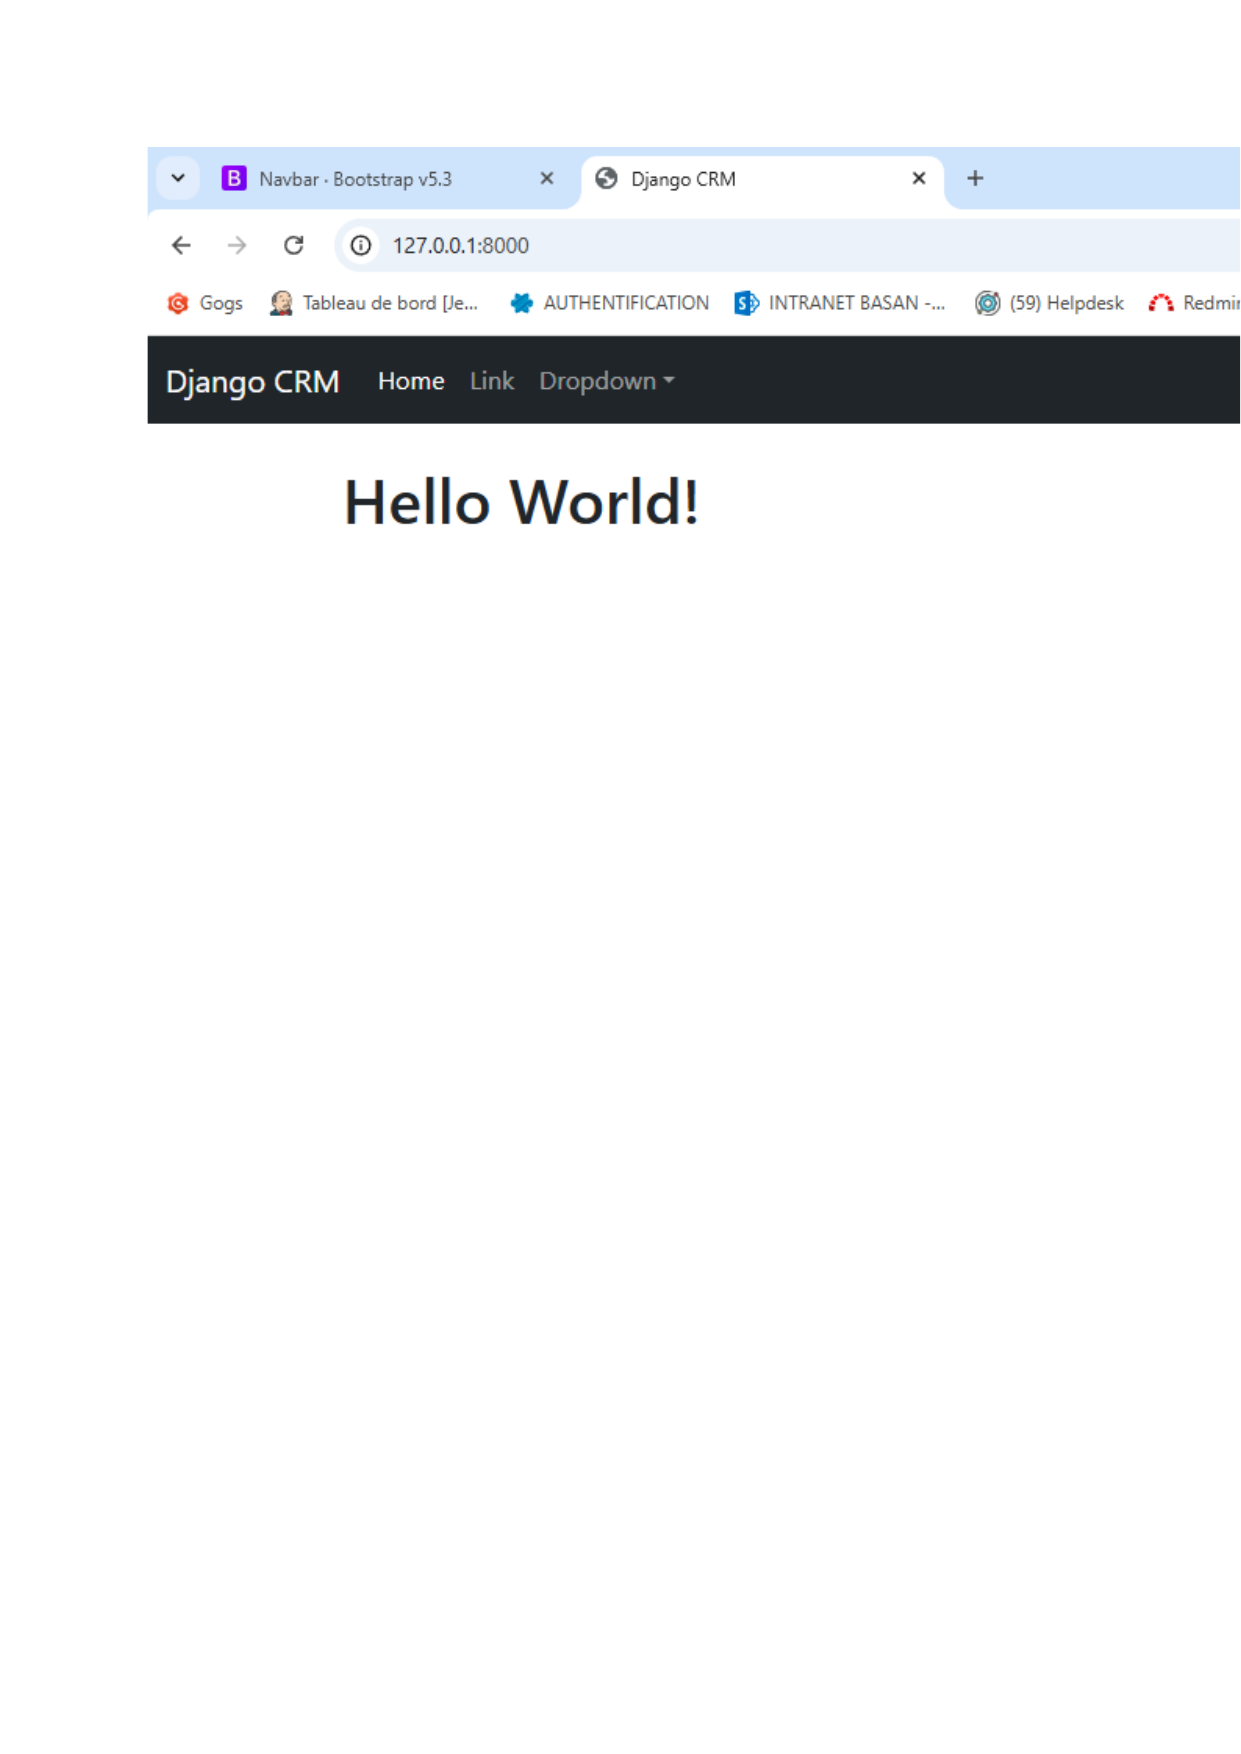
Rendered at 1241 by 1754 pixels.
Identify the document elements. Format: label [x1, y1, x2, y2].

picture [147, 147, 1241, 629]
